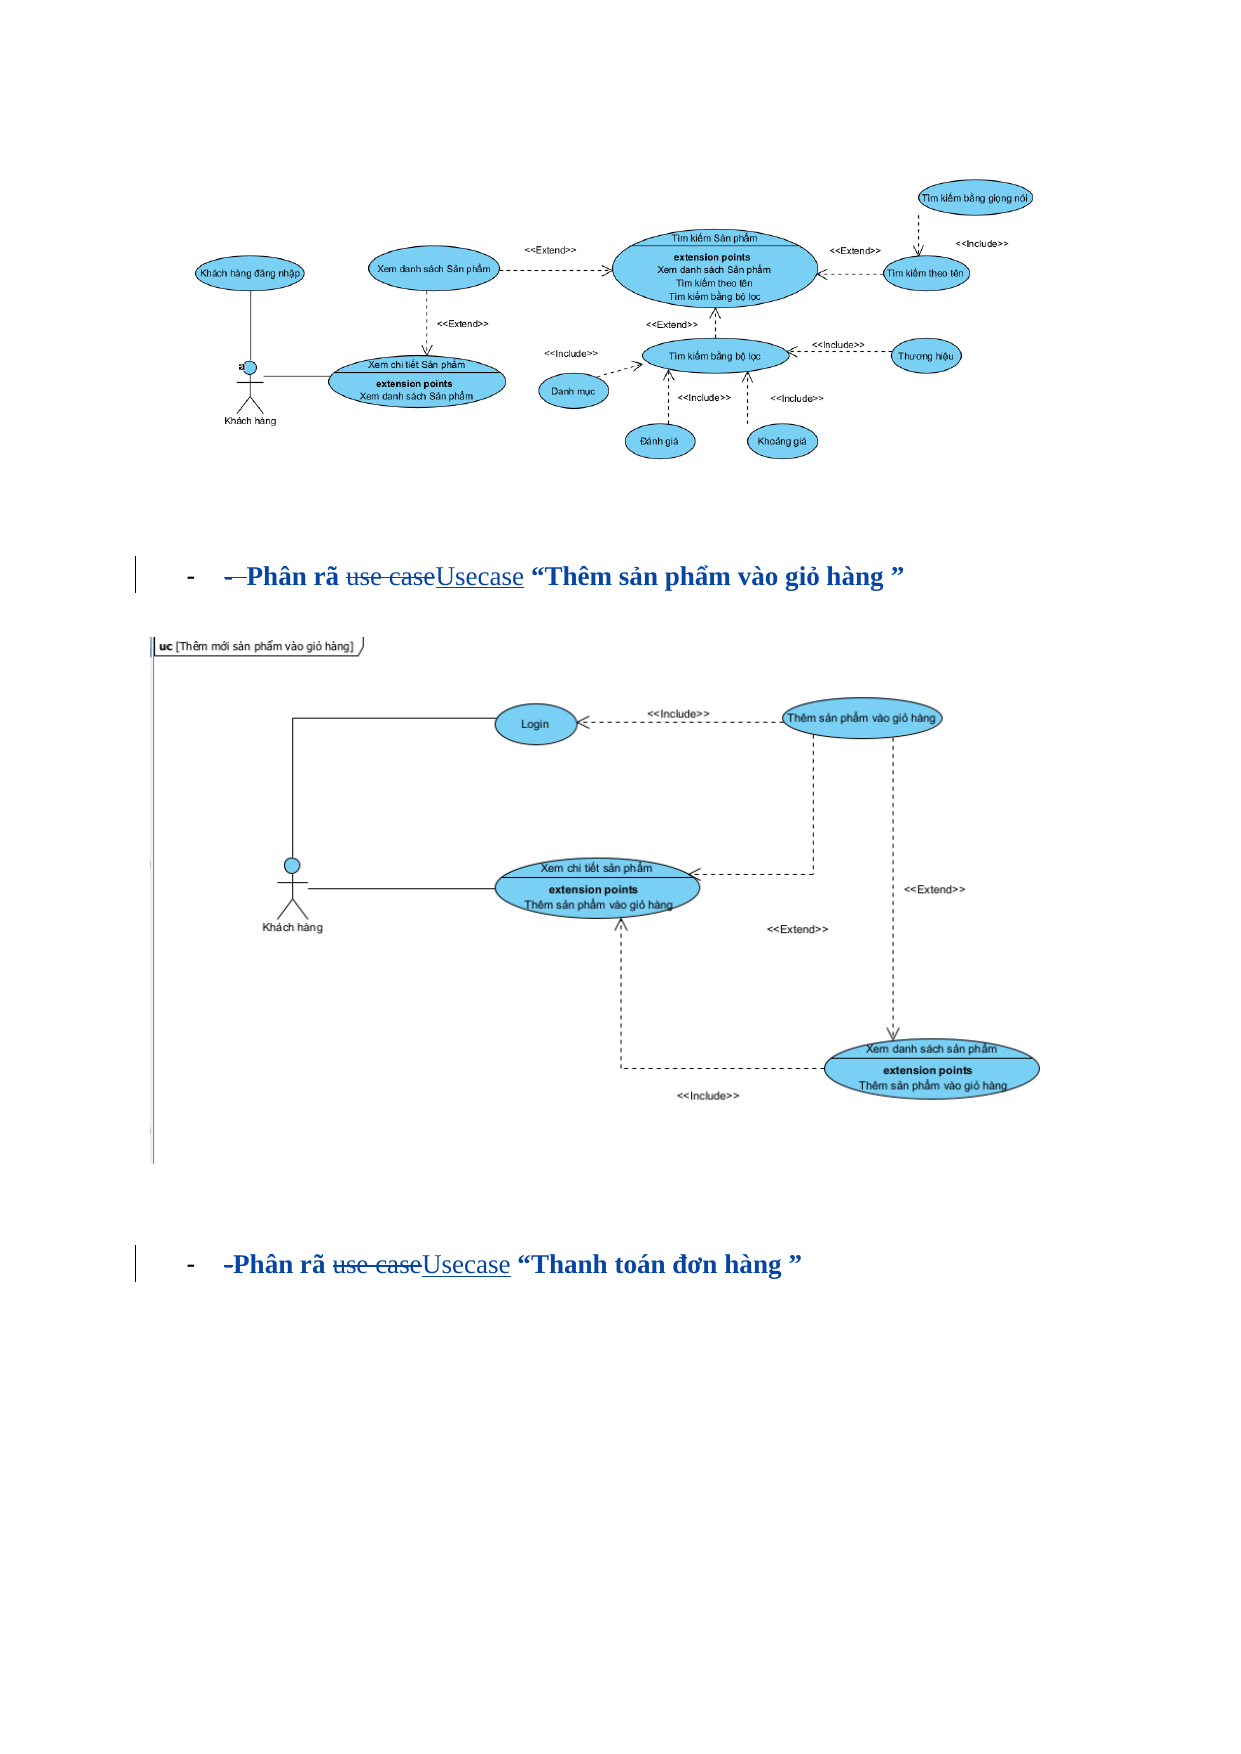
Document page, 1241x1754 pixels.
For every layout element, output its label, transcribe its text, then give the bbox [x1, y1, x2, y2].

picture [150, 637, 1089, 1164]
picture [150, 150, 1091, 518]
list Phân rã “Thêm sản phẩm vào giỏ hàng ” [186, 556, 1090, 593]
list Phân rã “Thanh toán đơn hàng ” [186, 1245, 1090, 1282]
